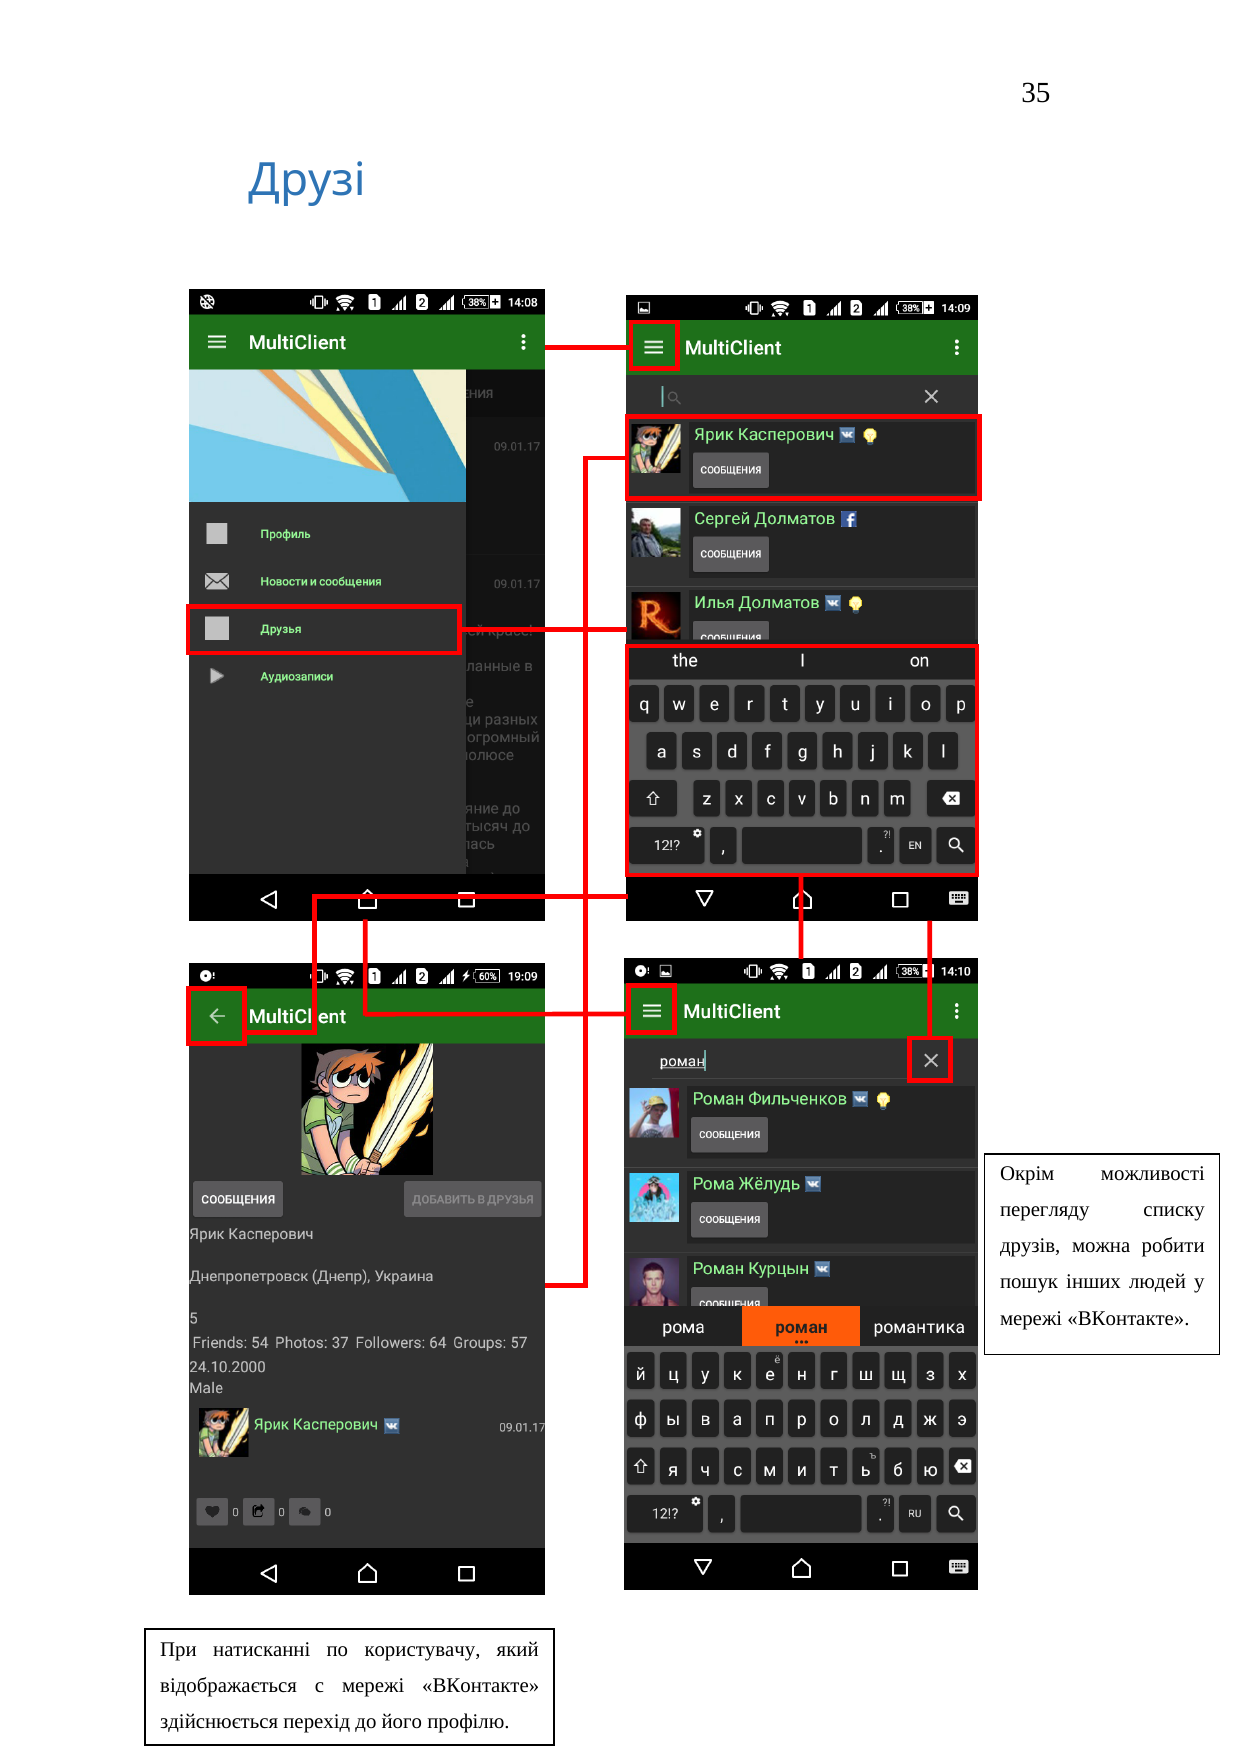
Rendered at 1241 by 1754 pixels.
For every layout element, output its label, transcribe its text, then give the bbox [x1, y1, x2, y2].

picture [317, 899, 545, 921]
picture [626, 295, 978, 414]
picture [189, 963, 312, 1030]
subtitle Друзі [189, 146, 1050, 209]
picture [629, 419, 977, 496]
picture [190, 609, 457, 651]
picture [631, 988, 672, 1030]
picture [189, 632, 545, 921]
picture [189, 289, 545, 627]
picture [626, 877, 798, 921]
picture [368, 963, 545, 1011]
picture [912, 1040, 948, 1078]
picture [624, 958, 978, 1590]
picture [189, 963, 545, 1595]
picture [633, 324, 675, 366]
picture [191, 991, 242, 1041]
picture [626, 501, 978, 644]
picture [804, 877, 978, 921]
picture [629, 648, 975, 873]
